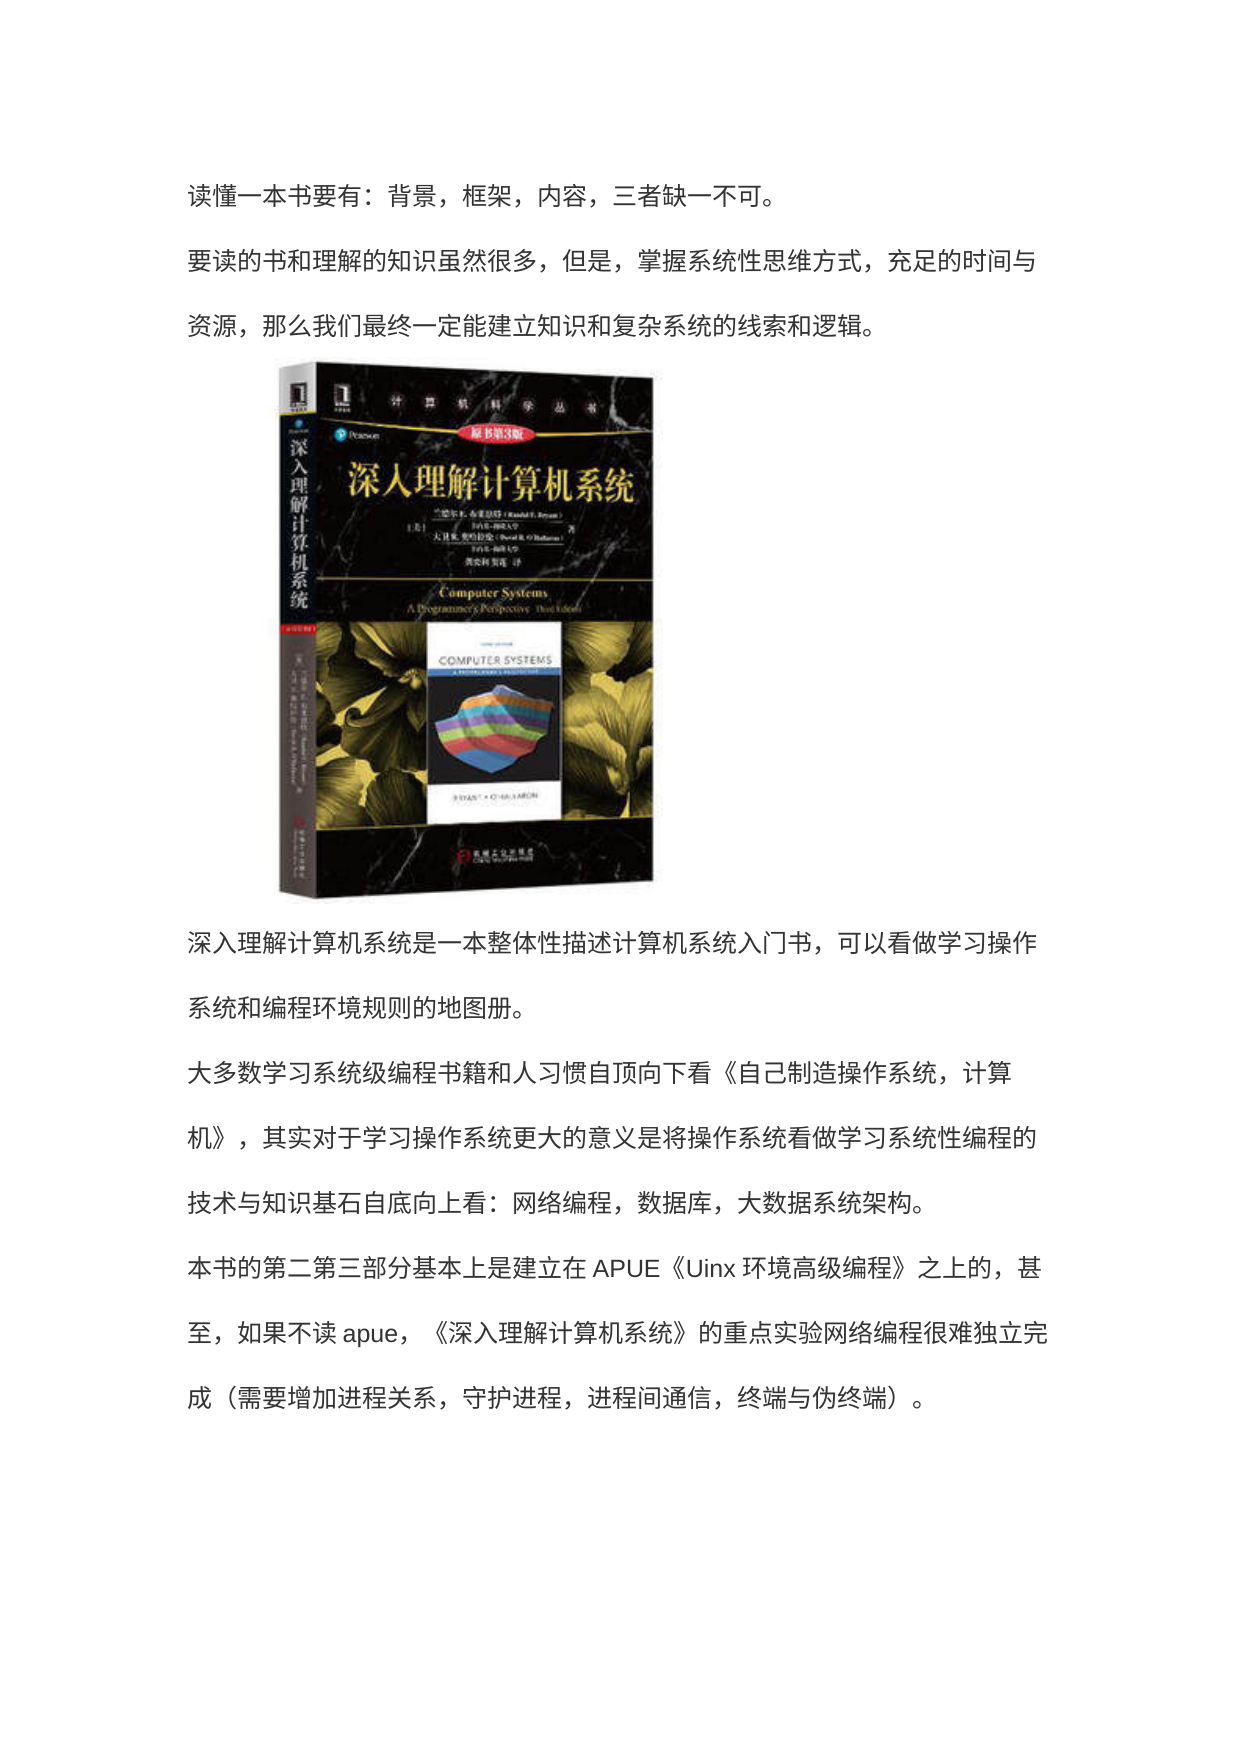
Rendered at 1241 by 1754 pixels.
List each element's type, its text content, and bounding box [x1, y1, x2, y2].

text 读懂一本书要有：背景，框架，内容，三者缺一不可。 [187, 162, 1053, 227]
text 深入理解计算机系统是一本整体性描述计算机系统入门书，可以看做学习操作系统和编程环境规则的地图册。 [187, 909, 1053, 1039]
text 本书的第二第三部分基本上是建立在APUE《Uinx 环境高级编程》之上的，甚至，如果不读apue，《深入理解计算机系统》的重点实验网络编程很难独立完成（需要增加进程关系，守护进程，进程间通信，终端与伪终端）。 [187, 1234, 1053, 1429]
picture [187, 357, 735, 904]
text 大多数学习系统级编程书籍和人习惯自顶向下看《自己制造操作系统，计算机》，其实对于学习操作系统更大的意义是将操作系统看做学习系统性编程的技术与知识基石自底向上看：网络编程，数据库，大数据系统架构。 [187, 1039, 1053, 1234]
text 要读的书和理解的知识虽然很多，但是，掌握系统性思维方式，充足的时间与资源，那么我们最终一定能建立知识和复杂系统的线索和逻辑。 [187, 227, 1053, 357]
